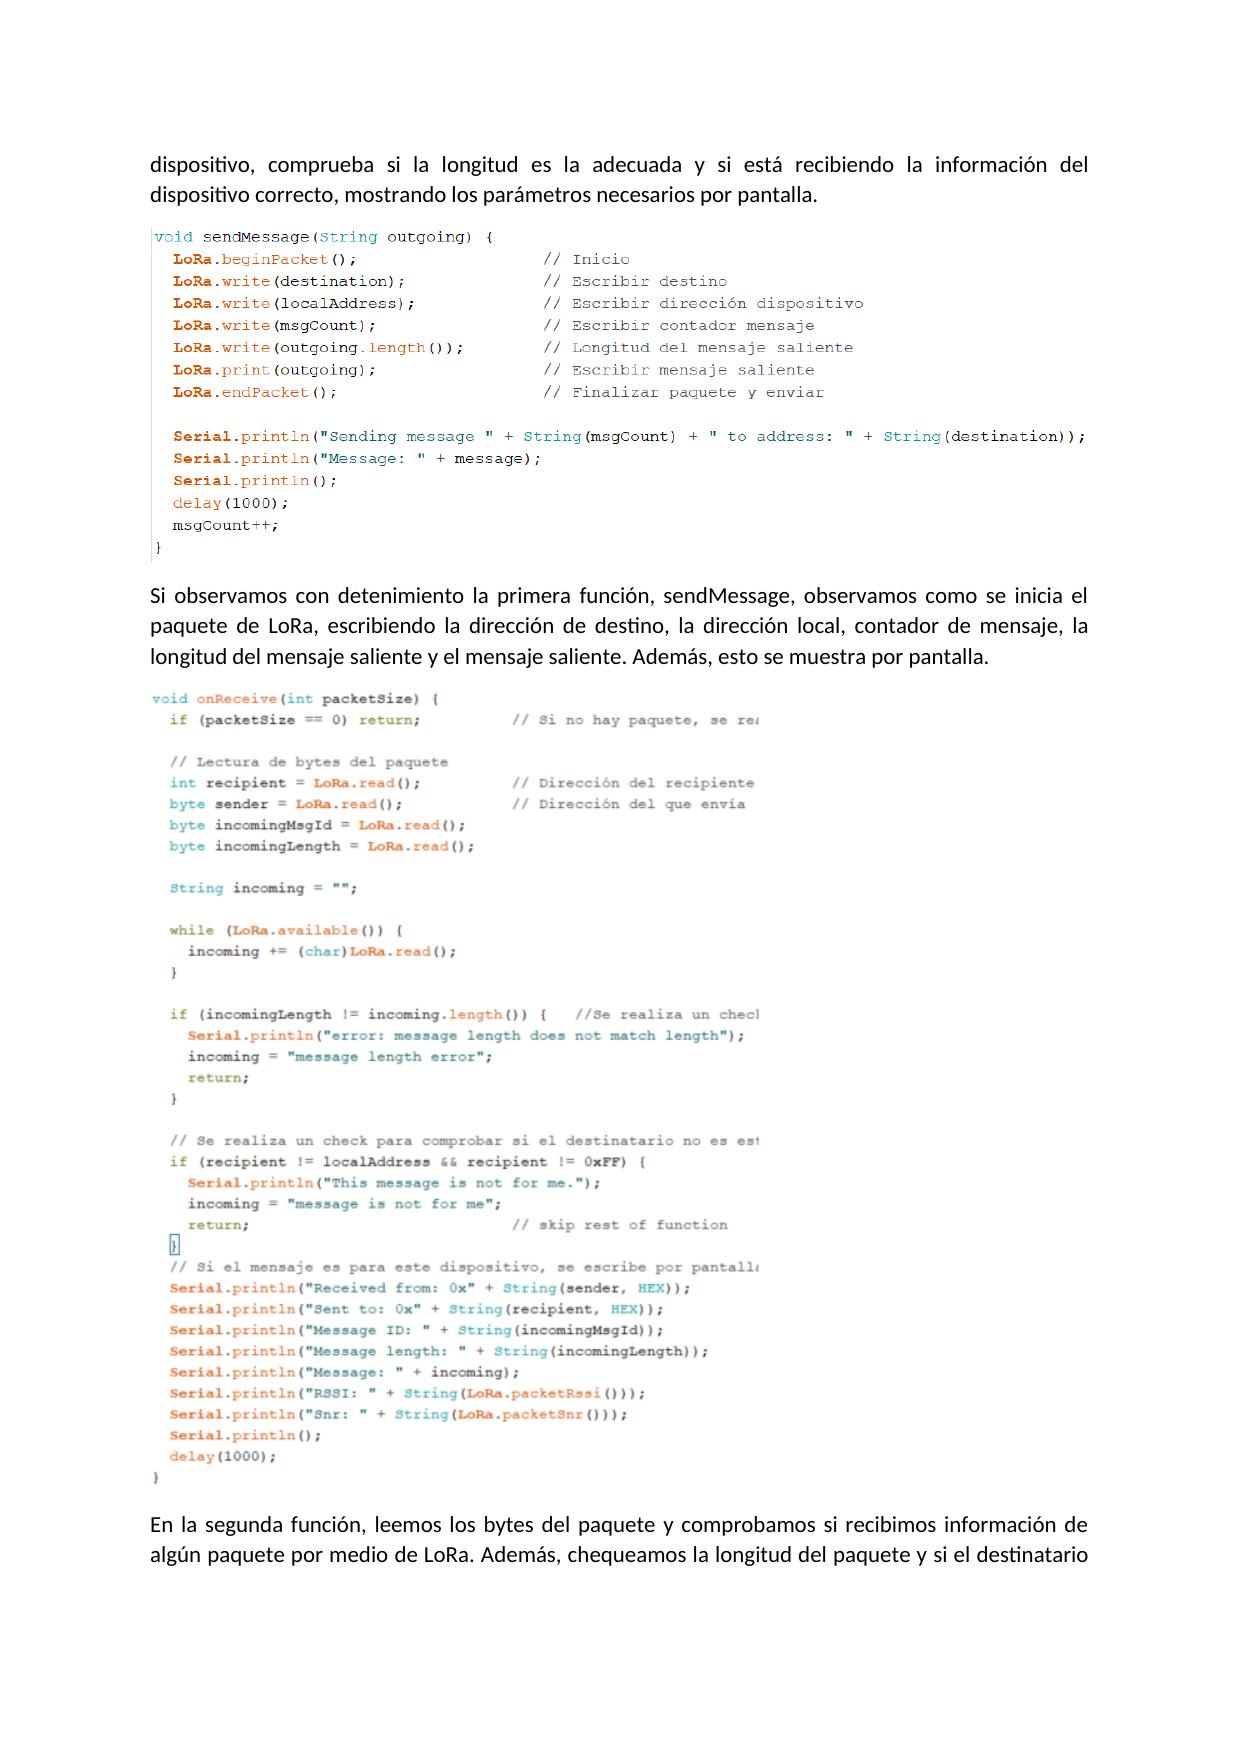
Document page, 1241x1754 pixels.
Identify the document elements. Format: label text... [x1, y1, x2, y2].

picture [150, 688, 759, 1492]
picture [150, 227, 1091, 563]
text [150, 1510, 1090, 1568]
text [150, 150, 1090, 208]
text Si observamos con detenimiento la primera función, sendMessage, observamos como se inicia el paquete de LoRa, escribiendo la dirección de destino, la dirección local, contador de mensaje, la longitud del mensaje saliente y el mensaje saliente. Además, esto se muestra por pantalla. [150, 581, 1090, 670]
